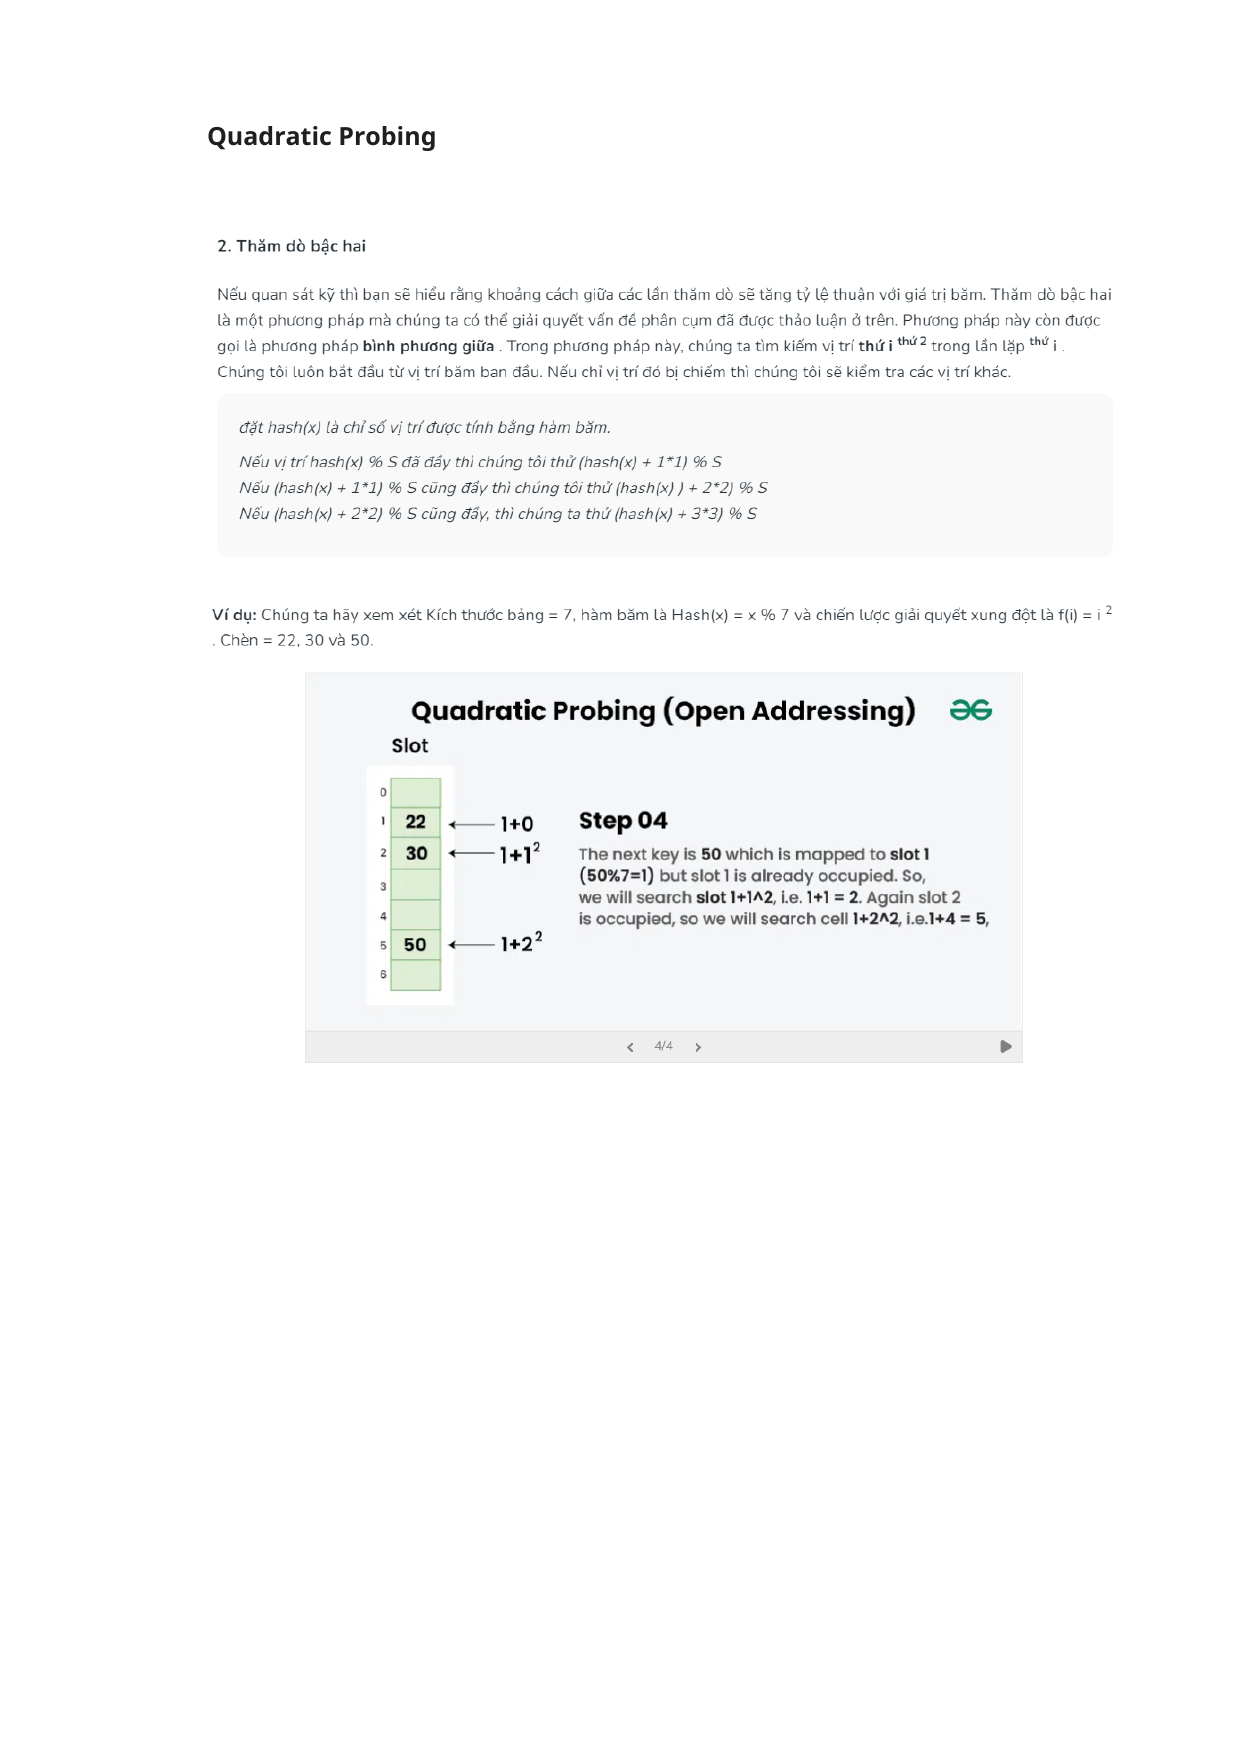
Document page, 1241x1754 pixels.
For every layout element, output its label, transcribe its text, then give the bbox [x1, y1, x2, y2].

text Quadratic Probing [207, 118, 1152, 152]
picture [206, 583, 1152, 1073]
picture [206, 227, 1152, 557]
